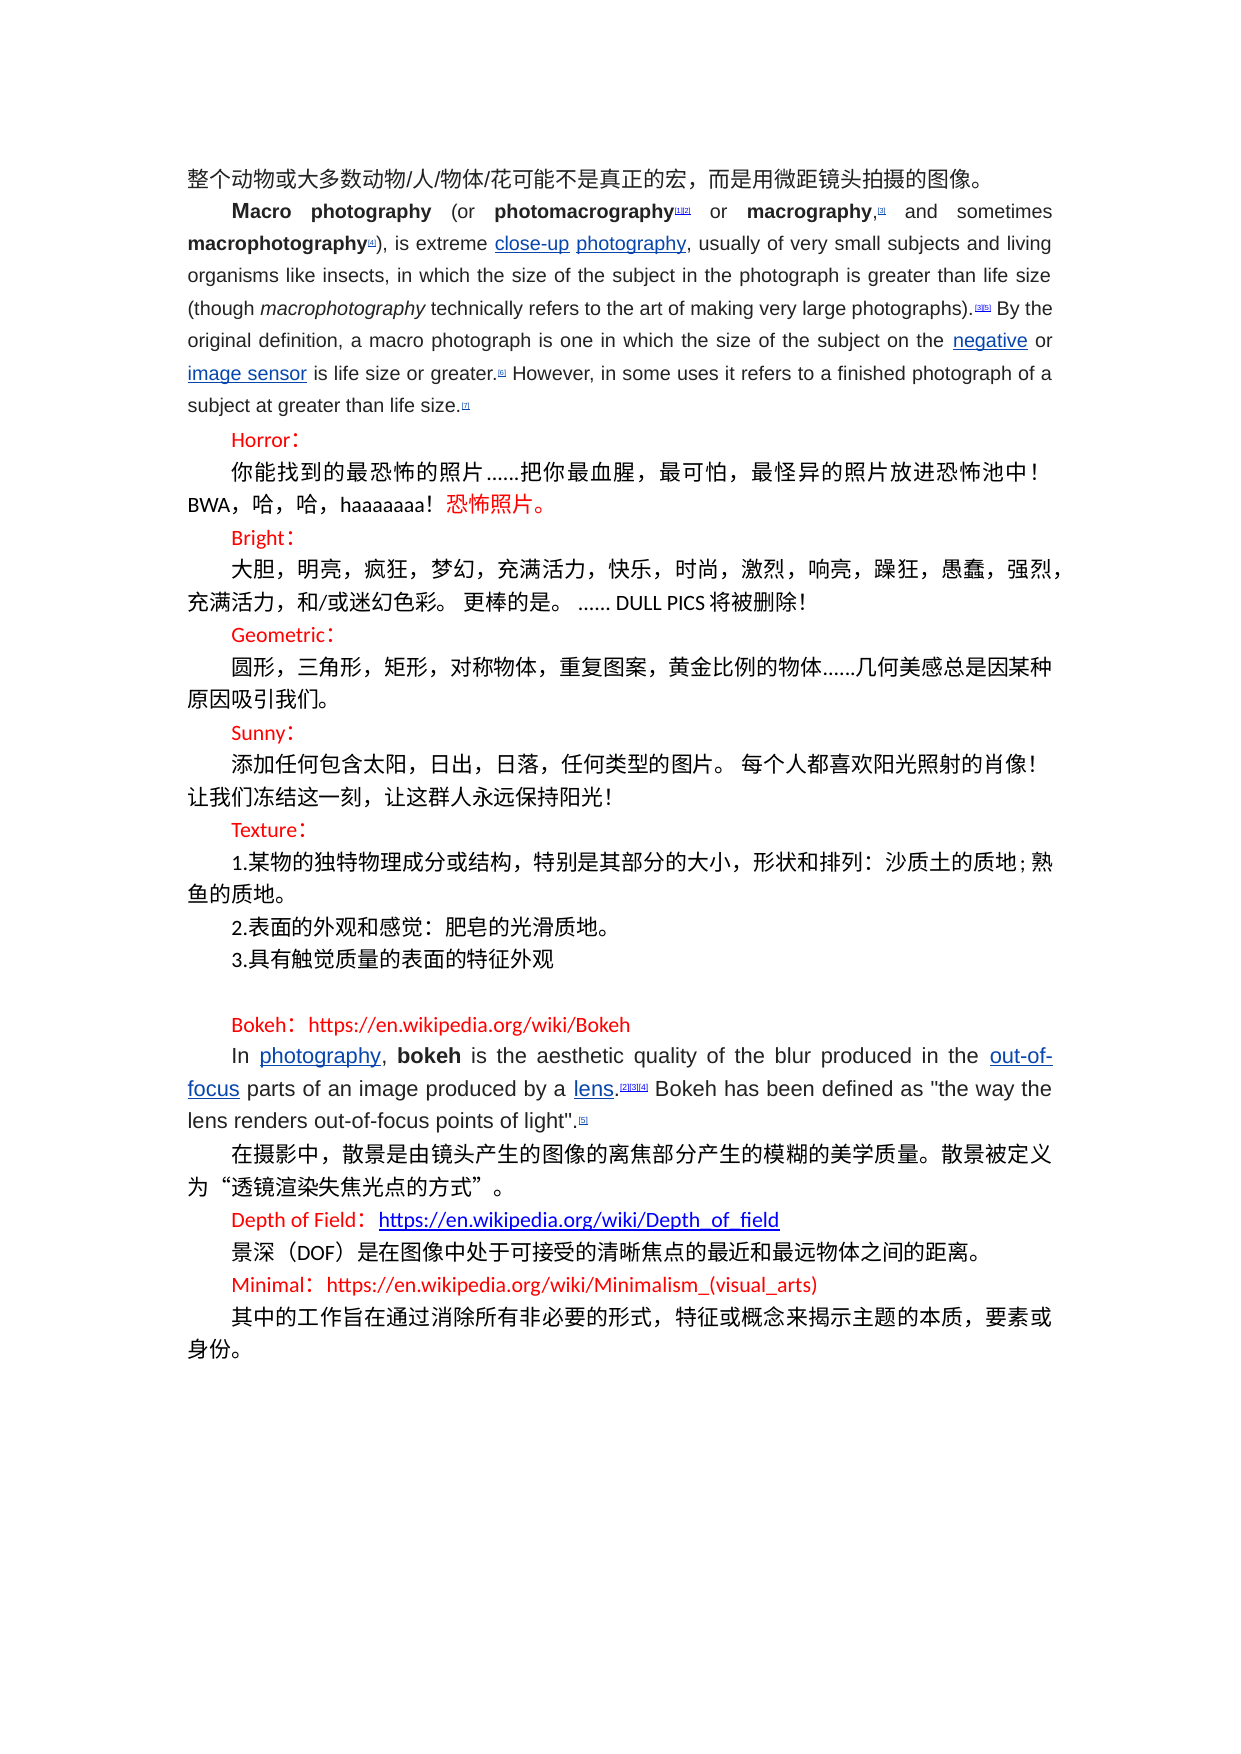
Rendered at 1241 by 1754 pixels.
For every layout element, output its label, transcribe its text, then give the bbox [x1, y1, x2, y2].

text 大胆，明亮，疯狂，梦幻，充满活力，快乐，时尚，激烈，响亮，躁狂，愚蠢，强烈，充满活力，和/或迷幻色彩。 更棒的是。 ...... DULL PICS将被删除！ [187, 552, 1053, 617]
text 你能找到的最恐怖的照片......把你最血腥，最可怕，最怪异的照片放进恐怖池中！BWA，哈，哈，haaaaaaa！恐怖照片。 [187, 454, 1053, 519]
text Depth of Field：https://en.wikipedia.org/wiki/Depth_of_field [187, 1202, 1053, 1234]
text Bright： [187, 519, 1053, 552]
text 其中的工作旨在通过消除所有非必要的形式，特征或概念来揭示主题的本质，要素或身份。 [187, 1299, 1053, 1364]
text Horror： [187, 422, 1053, 454]
text 2.表面的外观和感觉：肥皂的光滑质地。 [187, 909, 1053, 942]
text Macro photography (or photomacrography[1][2] or macrography,[3] and sometimes macrophotography[4]), is extreme close-up photography, usually of very small subjects and living organisms like insects, in which the size of the subject in the photograph is greater than life size (though macrophotography technically refers to the art of making very large photographs).[3][5] By the original definition, a macro photograph is one in which the size of the subject on the negative or image sensor is life size or greater.[6] However, in some uses it refers to a finished photograph of a subject at greater than life size.[7] [187, 194, 1053, 422]
text 添加任何包含太阳，日出，日落，任何类型的图片。 每个人都喜欢阳光照射的肖像！ 让我们冻结这一刻，让这群人永远保持阳光！ [187, 747, 1053, 812]
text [187, 162, 1053, 194]
text Bokeh：https://en.wikipedia.org/wiki/Bokeh [187, 1007, 1053, 1039]
text 在摄影中，散景是由镜头产生的图像的离焦部分产生的模糊的美学质量。散景被定义为“透镜渲染失焦光点的方式”。 [187, 1137, 1053, 1202]
text Sunny： [187, 714, 1053, 747]
text Texture： [187, 812, 1053, 844]
text 3.具有触觉质量的表面的特征外观 [187, 942, 1053, 974]
text Minimal：https://en.wikipedia.org/wiki/Minimalism_(visual_arts) [187, 1267, 1053, 1299]
text Geometric： [187, 617, 1053, 649]
text 景深（DOF）是在图像中处于可接受的清晰焦点的最近和最远物体之间的距离。 [187, 1234, 1053, 1267]
text In photography, bokeh is the aesthetic quality of the blur produced in the out-of-focus parts of an image produced by a lens.[2][3][4] Bokeh has been defined as "the way the lens renders out-of-focus points of light".[5] [187, 1039, 1053, 1137]
text 圆形，三角形，矩形，对称物体，重复图案，黄金比例的物体......几何美感总是因某种原因吸引我们。 [187, 649, 1053, 714]
text 1.某物的独特物理成分或结构，特别是其部分的大小，形状和排列：沙质土的质地; 熟鱼的质地。 [187, 844, 1053, 909]
